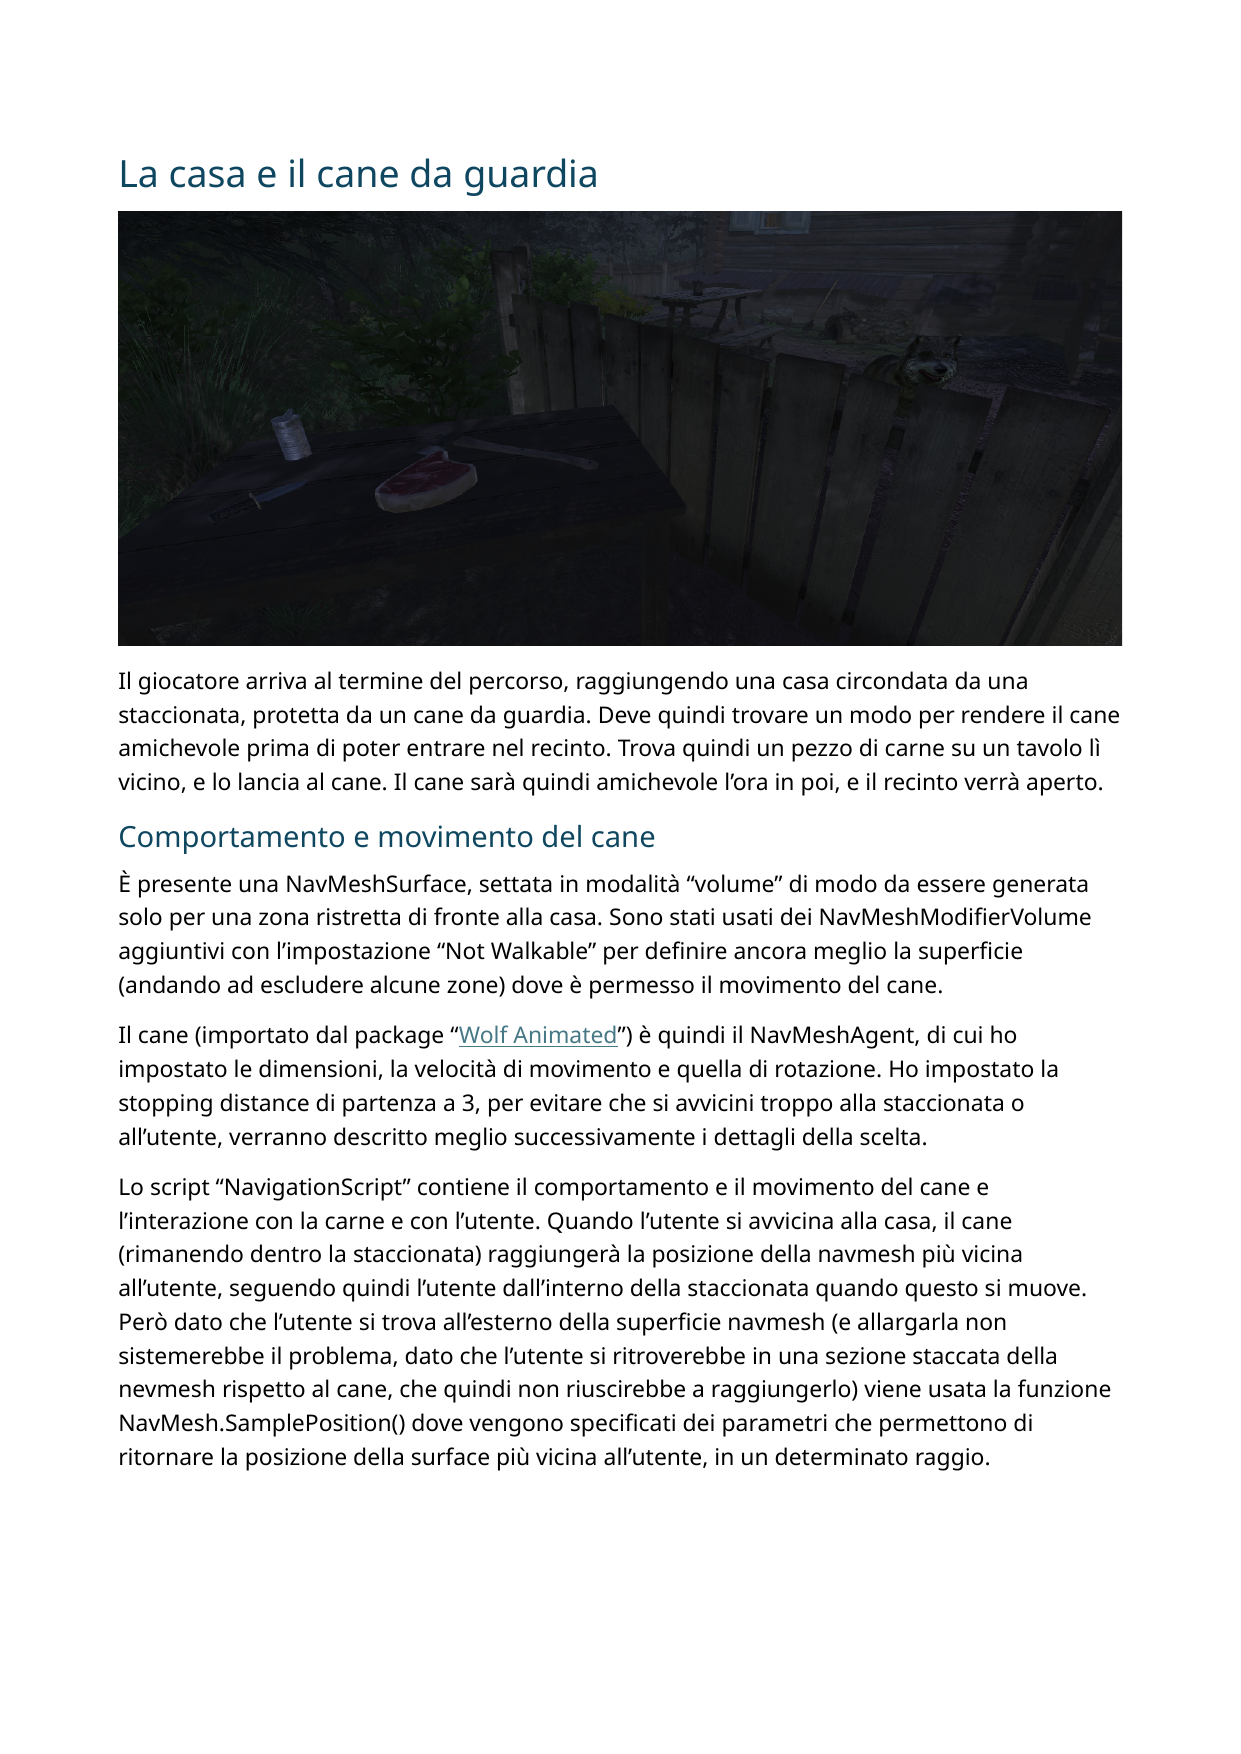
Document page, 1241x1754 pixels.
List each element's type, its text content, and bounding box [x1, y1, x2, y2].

subtitle La casa e il cane da guardia [118, 148, 1122, 199]
text Il cane (importato dal package “Wolf Animated”) è quindi il NavMeshAgent, di cui ho impostato le dimensioni, la velocità di movimento e quella di rotazione. Ho impostato la stopping distance di partenza a 3, per evitare che si avvicini troppo alla staccionata o all’utente, verranno descritto meglio successivamente i dettagli della scelta. [118, 1019, 1122, 1152]
text Lo script “NavigationScript” contiene il comportamento e il movimento del cane e l’interazione con la carne e con l’utente. Quando l’utente si avvicina alla casa, il cane (rimanendo dentro la staccionata) raggiungerà la posizione della navmesh più vicina all’utente, seguendo quindi l’utente dall’interno della staccionata quando questo si muove. Però dato che l’utente si trova all’esterno della superficie navmesh (e allargarla non sistemerebbe il problema, dato che l’utente si ritroverebbe in una sezione staccata della nevmesh rispetto al cane, che quindi non riuscirebbe a raggiungerlo) viene usata la funzione NavMesh.SamplePosition() dove vengono specificati dei parametri che permettono di ritornare la posizione della surface più vicina all’utente, in un determinato raggio. [118, 1171, 1122, 1472]
text Il giocatore arriva al termine del percorso, raggiungendo una casa circondata da una staccionata, protetta da un cane da guardia. Deve quindi trovare un modo per rendere il cane amichevole prima di poter entrare nel recinto. Trova quindi un pezzo di carne su un tavolo lì vicino, e lo lancia al cane. Il cane sarà quindi amichevole l’ora in poi, e il recinto verrà aperto. [118, 665, 1122, 797]
subtitle Comportamento e movimento del cane [118, 816, 1122, 856]
picture [118, 211, 1123, 646]
text È presente una NavMeshSurface, settata in modalità “volume” di modo da essere generata solo per una zona ristretta di fronte alla casa. Sono stati usati dei NavMeshModifierVolume aggiuntivi con l’impostazione “Not Walkable” per definire ancora meglio la superficie (andando ad escludere alcune zone) dove è permesso il movimento del cane. [118, 868, 1122, 1000]
